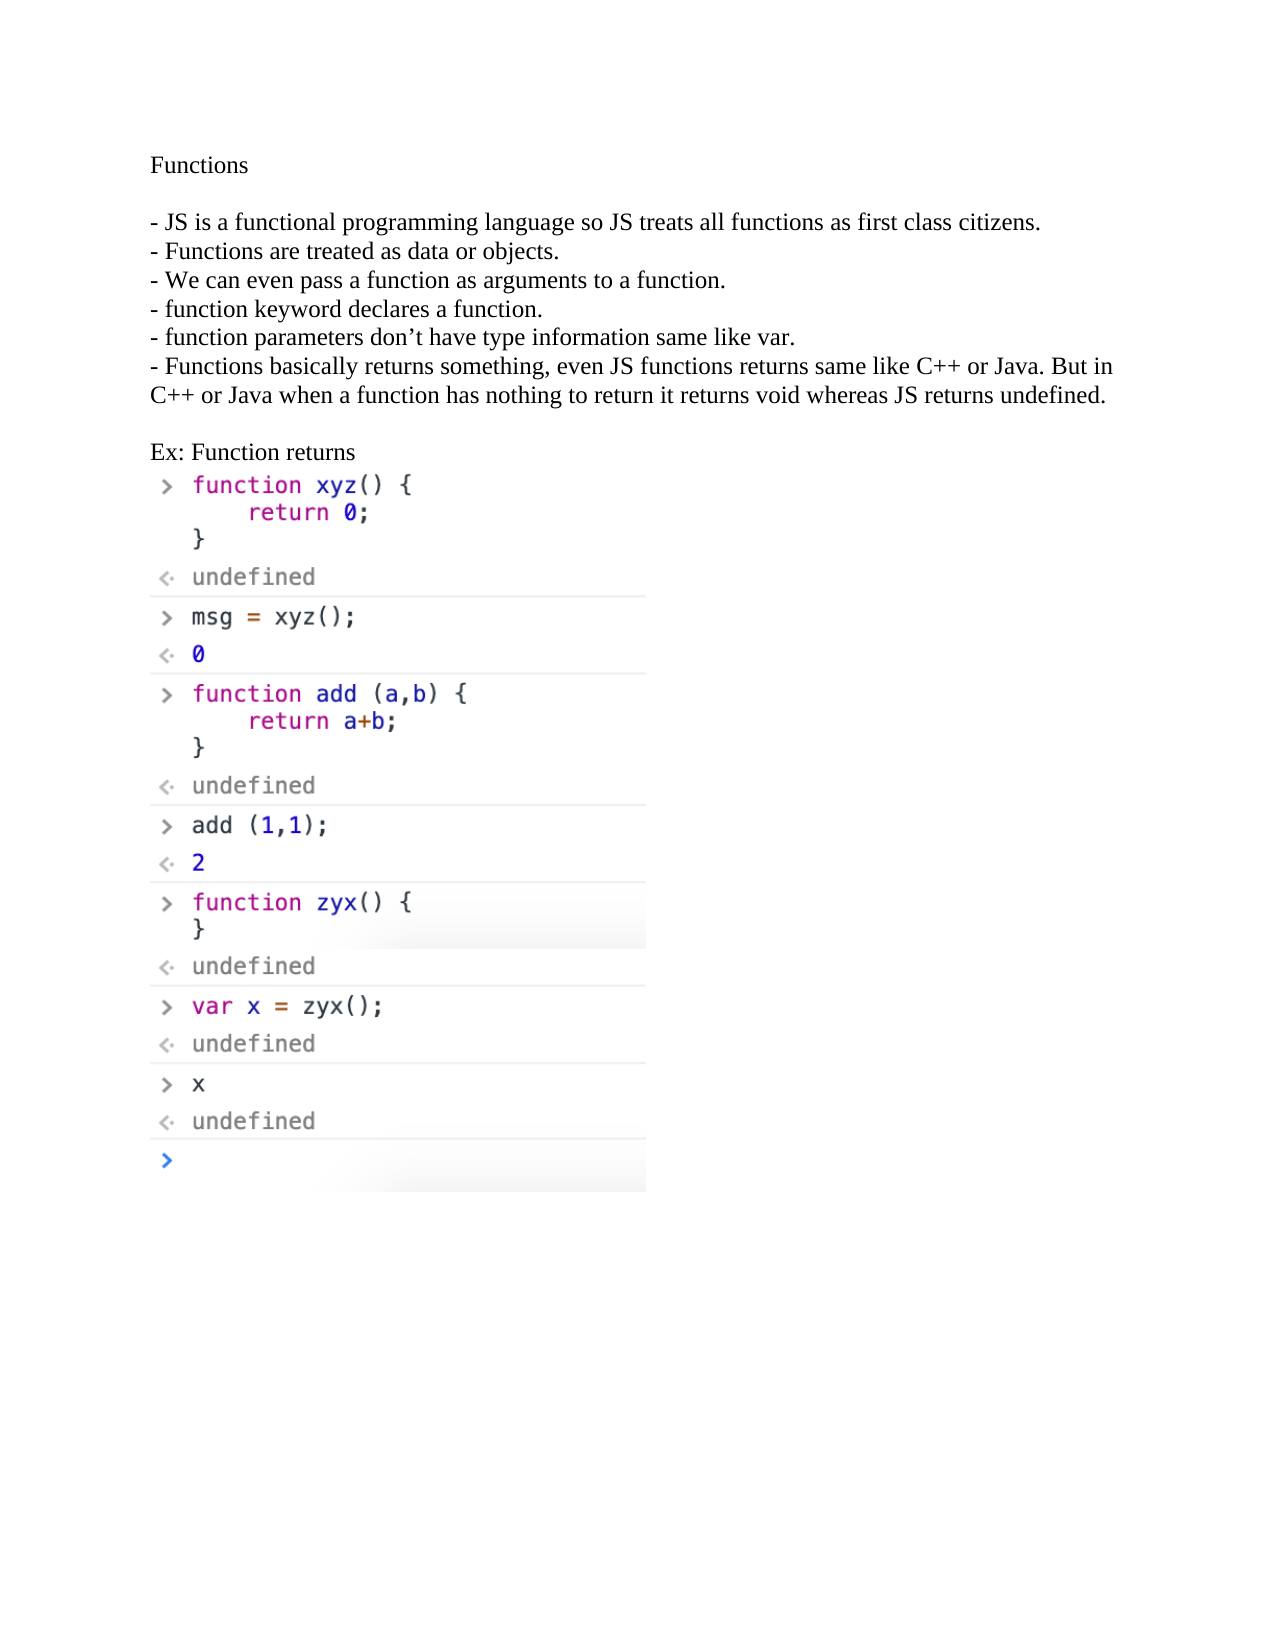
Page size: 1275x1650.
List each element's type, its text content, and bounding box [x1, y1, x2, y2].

text - function keyword declares a function. [150, 294, 1125, 322]
text Ex: Function returns [150, 437, 1125, 466]
picture [150, 466, 646, 1192]
text - Functions basically returns something, even JS functions returns same like C++ or Java. But in C++ or Java when a function has nothing to return it returns void whereas JS returns undefined. [150, 351, 1125, 409]
text - We can even pass a function as arguments to a function. [150, 265, 1125, 294]
text - function parameters don’t have type information same like var. [150, 322, 1125, 351]
text - JS is a functional programming language so JS treats all functions as first class citizens. [150, 207, 1125, 236]
text Functions [150, 150, 1125, 179]
text - Functions are treated as data or objects. [150, 236, 1125, 265]
